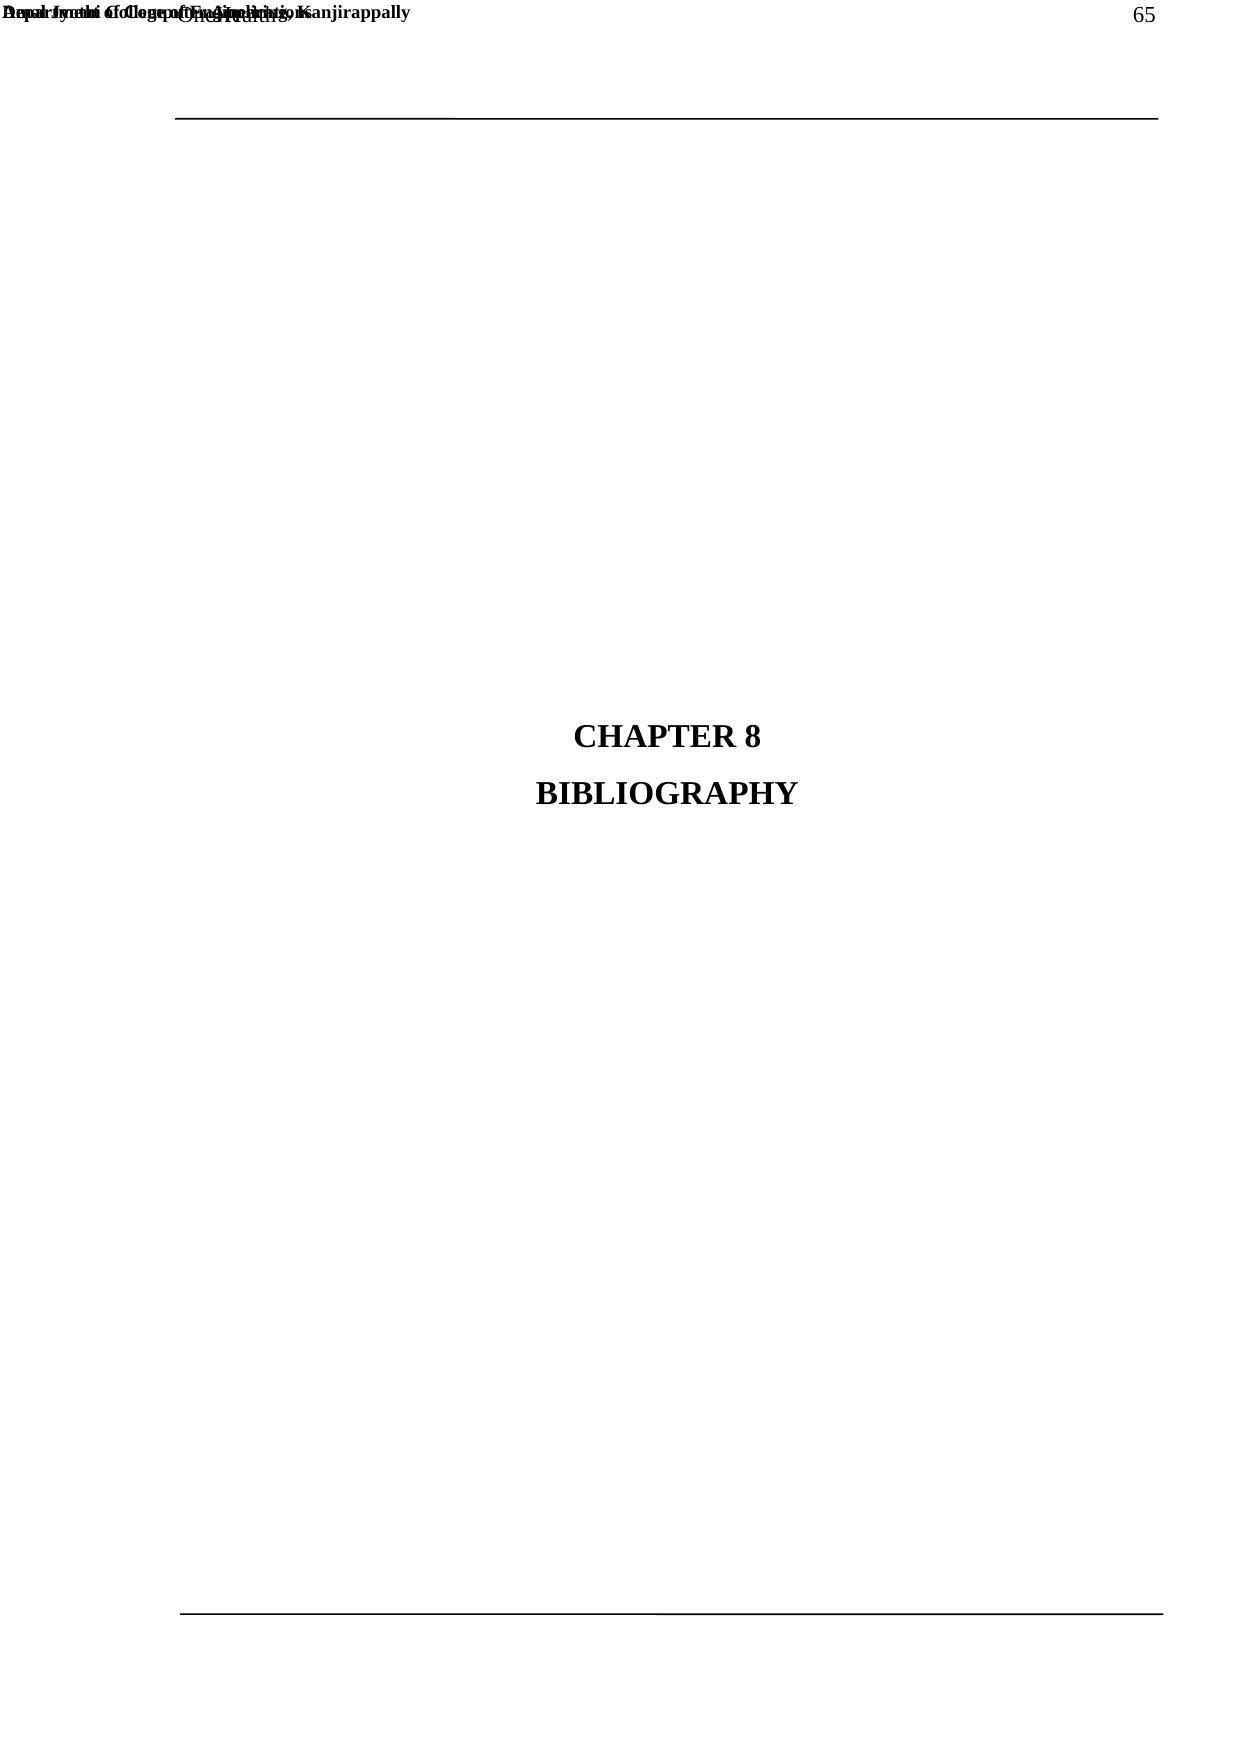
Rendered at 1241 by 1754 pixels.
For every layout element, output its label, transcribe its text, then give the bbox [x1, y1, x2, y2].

subtitle BIBLIOGRAPHY [175, 774, 1159, 812]
subtitle CHAPTER 8 [175, 716, 1159, 754]
